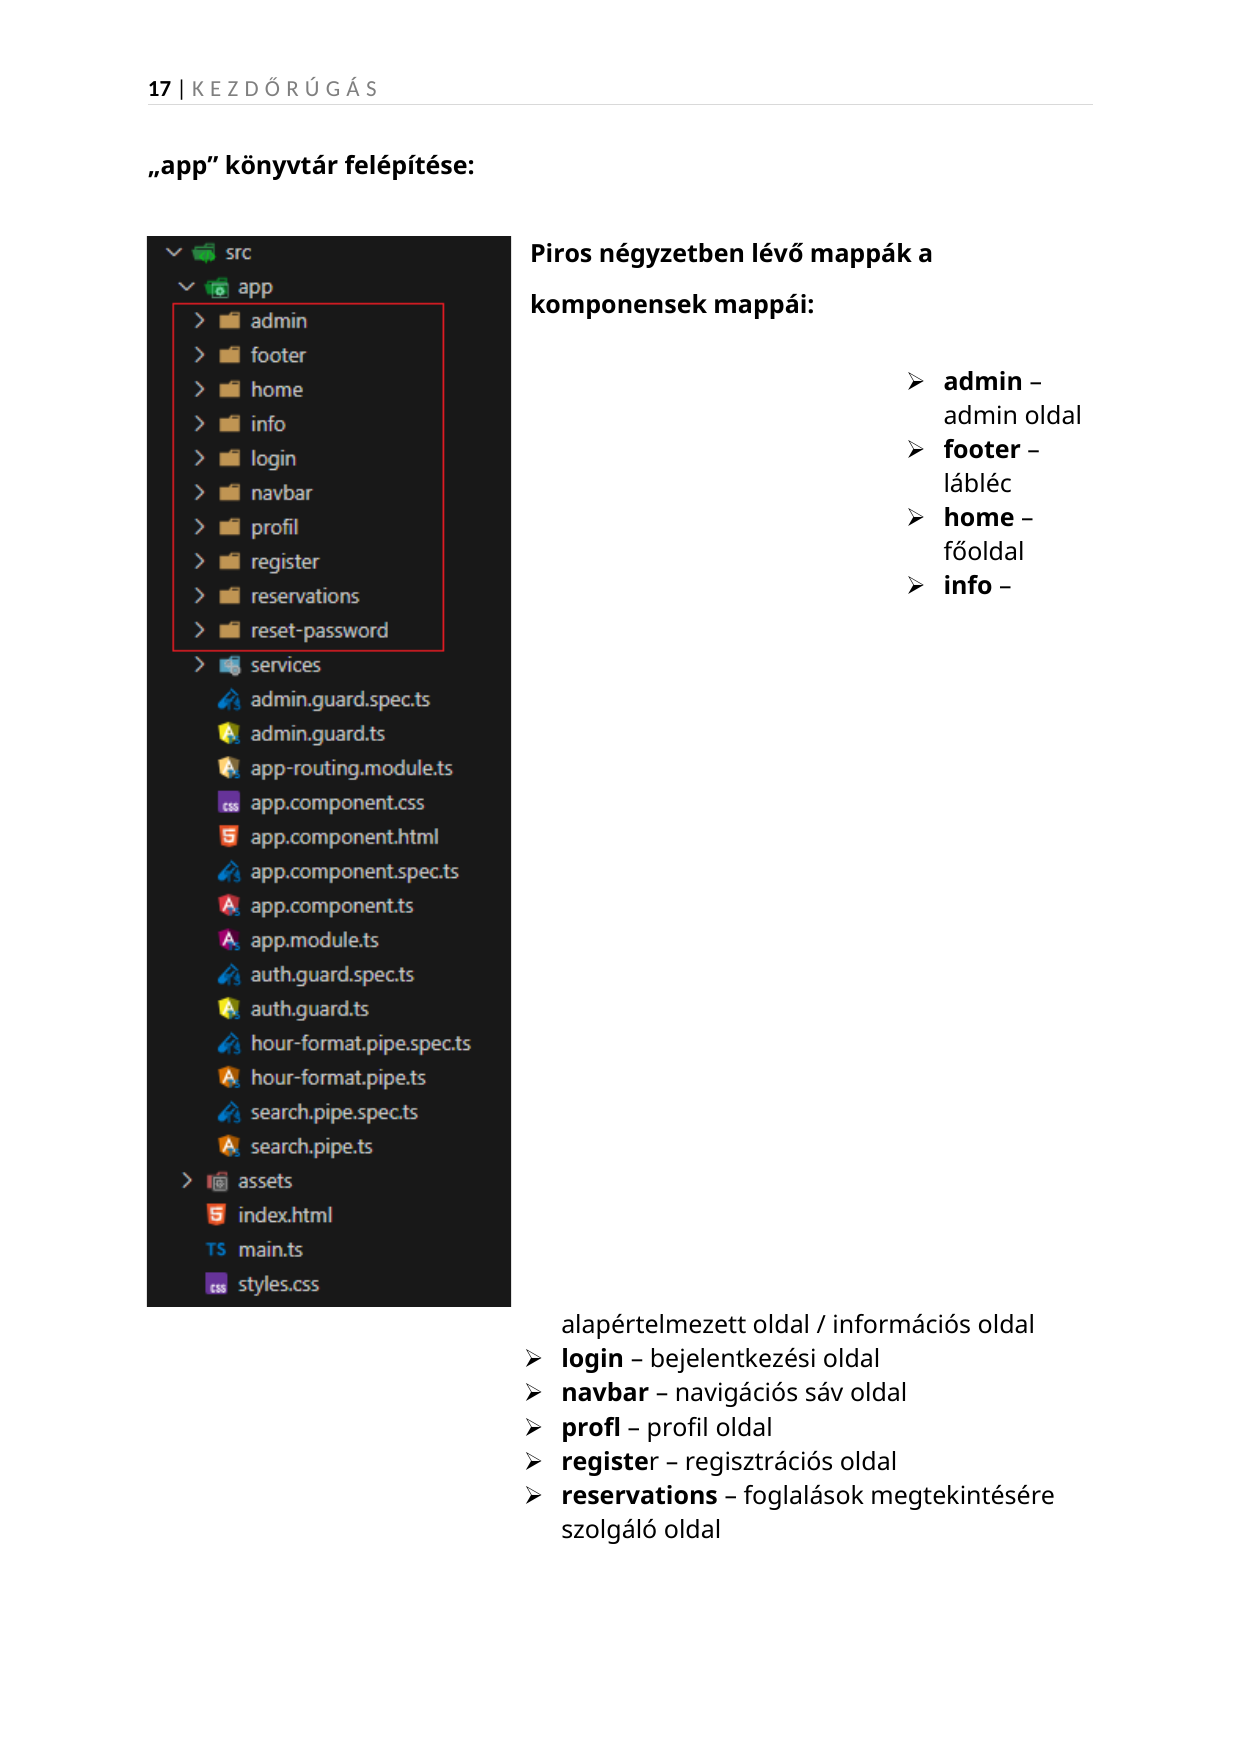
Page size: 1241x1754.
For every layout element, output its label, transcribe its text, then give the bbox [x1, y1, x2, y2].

list info – alapértelmezett oldal / információs oldal [523, 568, 1093, 1341]
list navbar – navigációs sáv oldal [523, 1375, 1093, 1409]
text Piros négyzetben lévő mappák a komponensek mappái: [512, 236, 1093, 321]
list profl – profil oldal [523, 1409, 1093, 1443]
list login – bejelentkezési oldal [523, 1341, 1093, 1375]
list reservations – foglalások megtekintésére szolgáló oldal [523, 1477, 1093, 1545]
list footer – lábléc [523, 431, 1093, 499]
list home – főoldal [523, 499, 1093, 568]
text „app” könyvtár felépítése: [148, 148, 1093, 182]
list admin – admin oldal [523, 363, 1093, 431]
list register – regisztrációs oldal [523, 1443, 1093, 1477]
picture [146, 236, 512, 1307]
